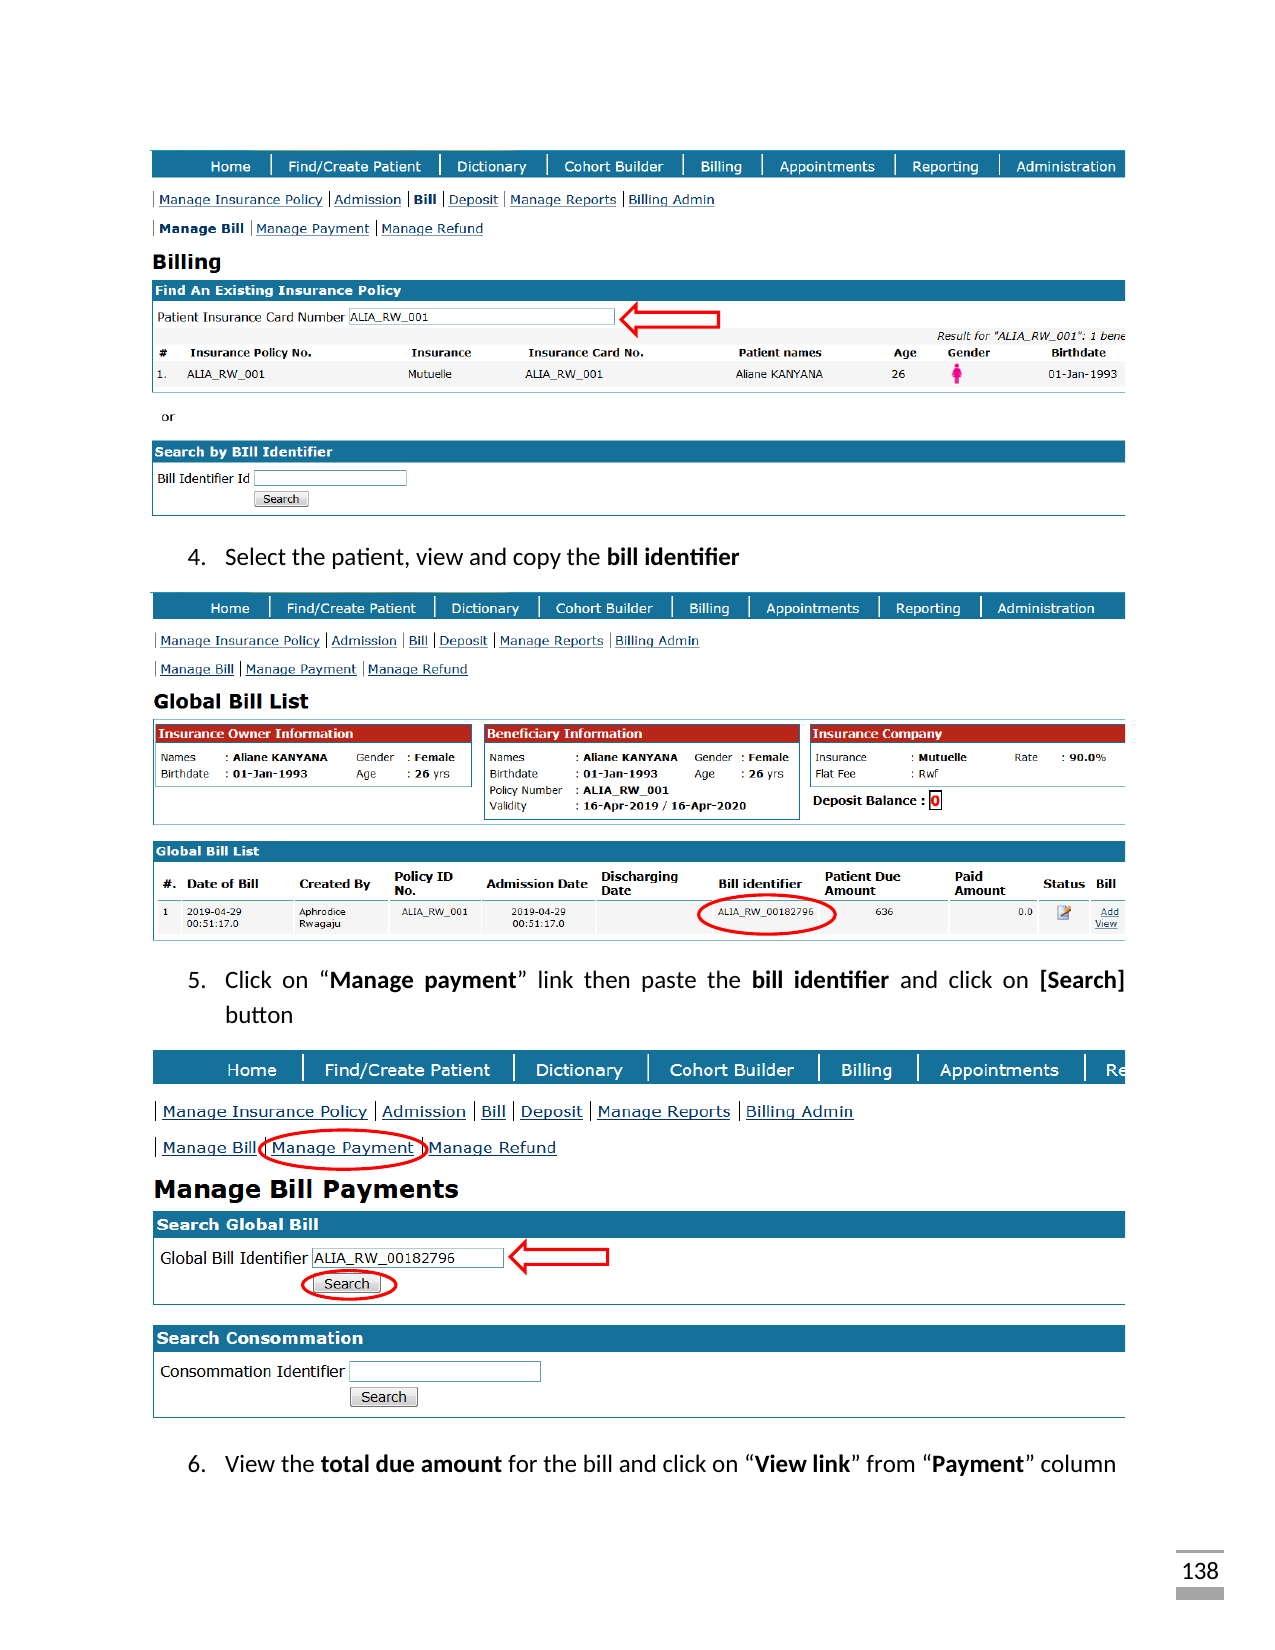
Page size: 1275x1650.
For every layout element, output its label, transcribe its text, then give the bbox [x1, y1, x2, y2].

list View the total due amount for the bill and click on “View link” from “Payment” column [187, 1448, 1125, 1479]
list Click on “Manage payment” link then paste the bill identifier and click on [Search] button [187, 964, 1125, 1029]
picture [150, 1050, 1125, 1427]
picture [150, 150, 1125, 520]
picture [150, 592, 1125, 943]
list Select the patient, view and copy the bill identifier [187, 541, 1125, 571]
